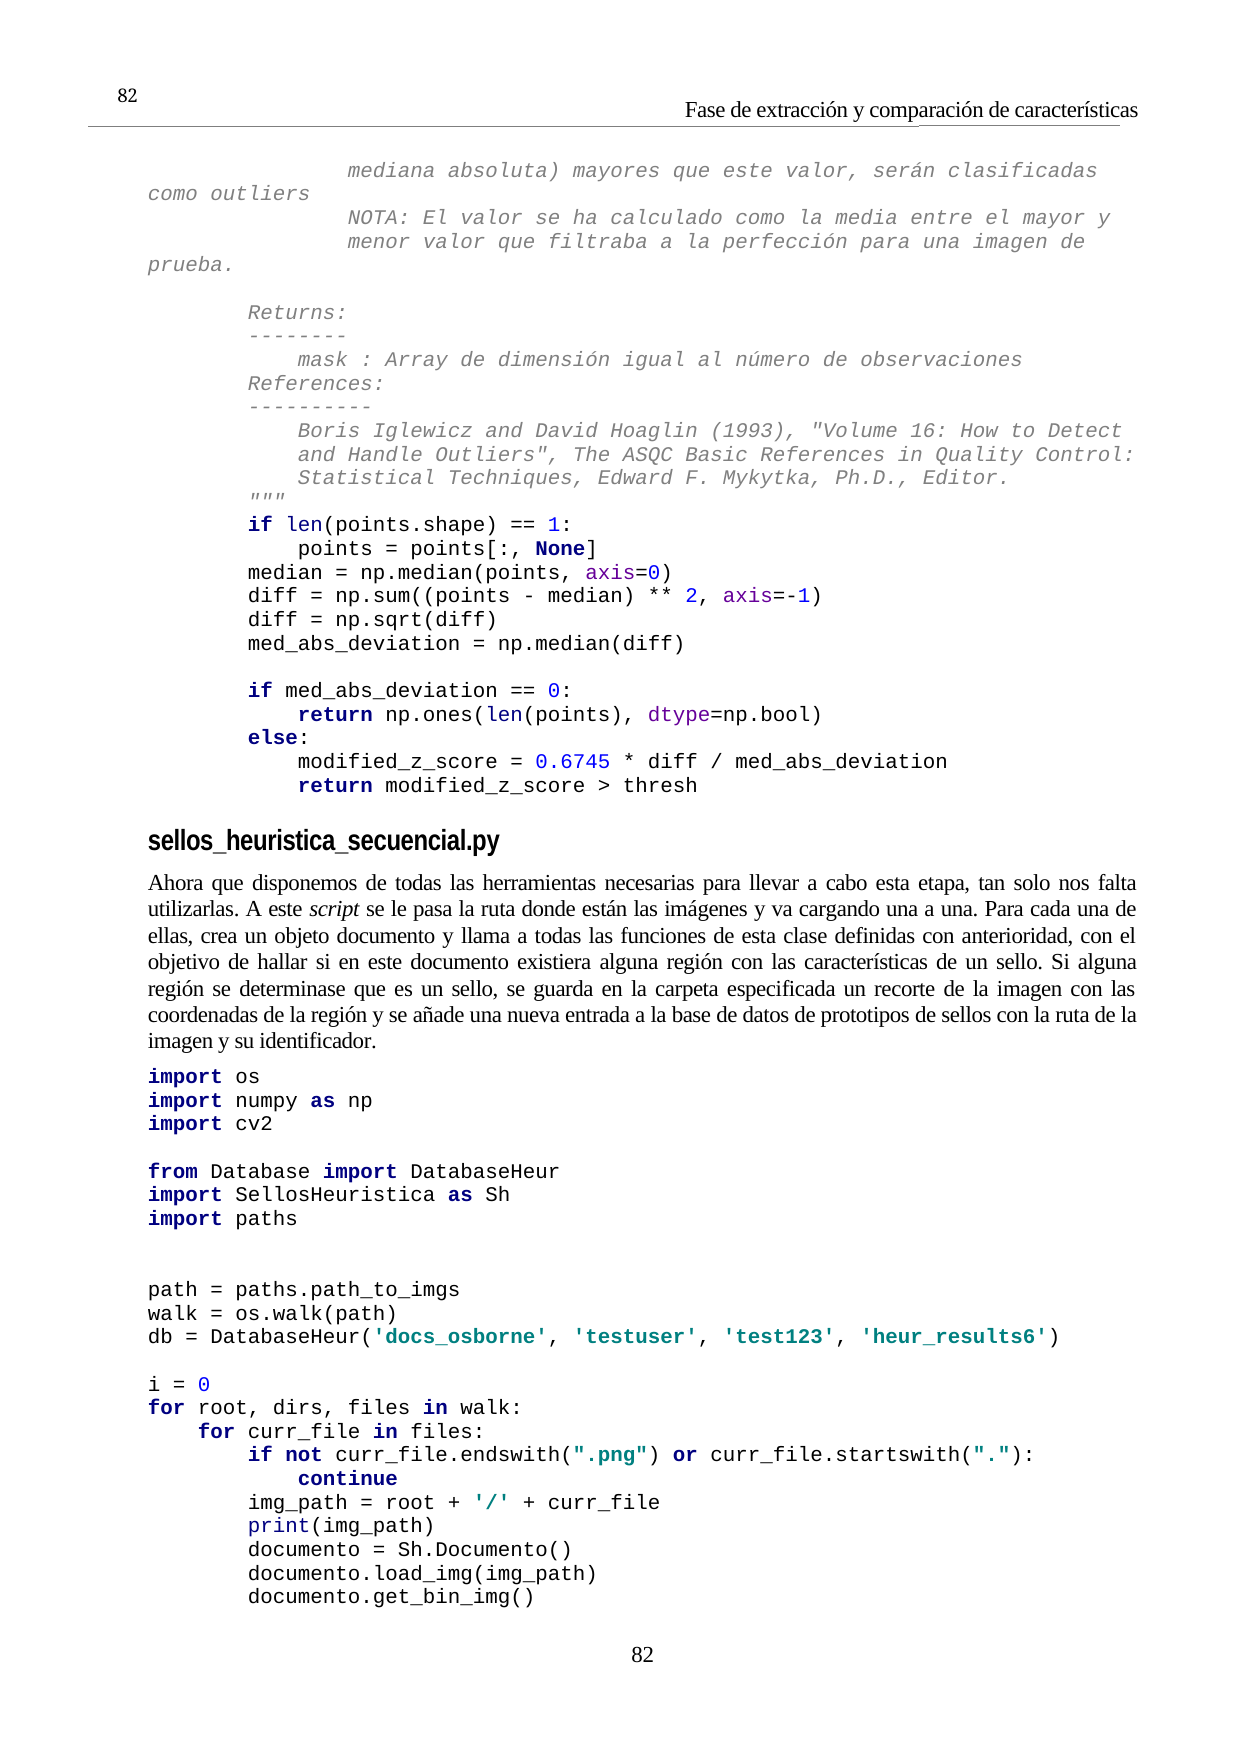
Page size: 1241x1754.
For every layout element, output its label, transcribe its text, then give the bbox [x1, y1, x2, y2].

text Ahora que disponemos de todas las herramientas necesarias para llevar a cabo esta etapa, tan solo nos falta utilizarlas. A este script se le pasa la ruta donde están las imágenes y va cargando una a una. Para cada una de ellas, crea un objeto documento y llama a todas las funciones de esta clase definidas con anterioridad, con el objetivo de hallar si en este documento existiera alguna región con las características de un sello. Si alguna región se determinase que es un sello, se guarda en la carpeta especificada un recorte de la imagen con las coordenadas de la región y se añade una nueva entrada a la base de datos de prototipos de sellos con la ruta de la imagen y su identificador. [148, 869, 1138, 1054]
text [148, 160, 1138, 798]
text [148, 1066, 1138, 1610]
text sellos_heuristica_secuencial.py [148, 823, 1138, 857]
